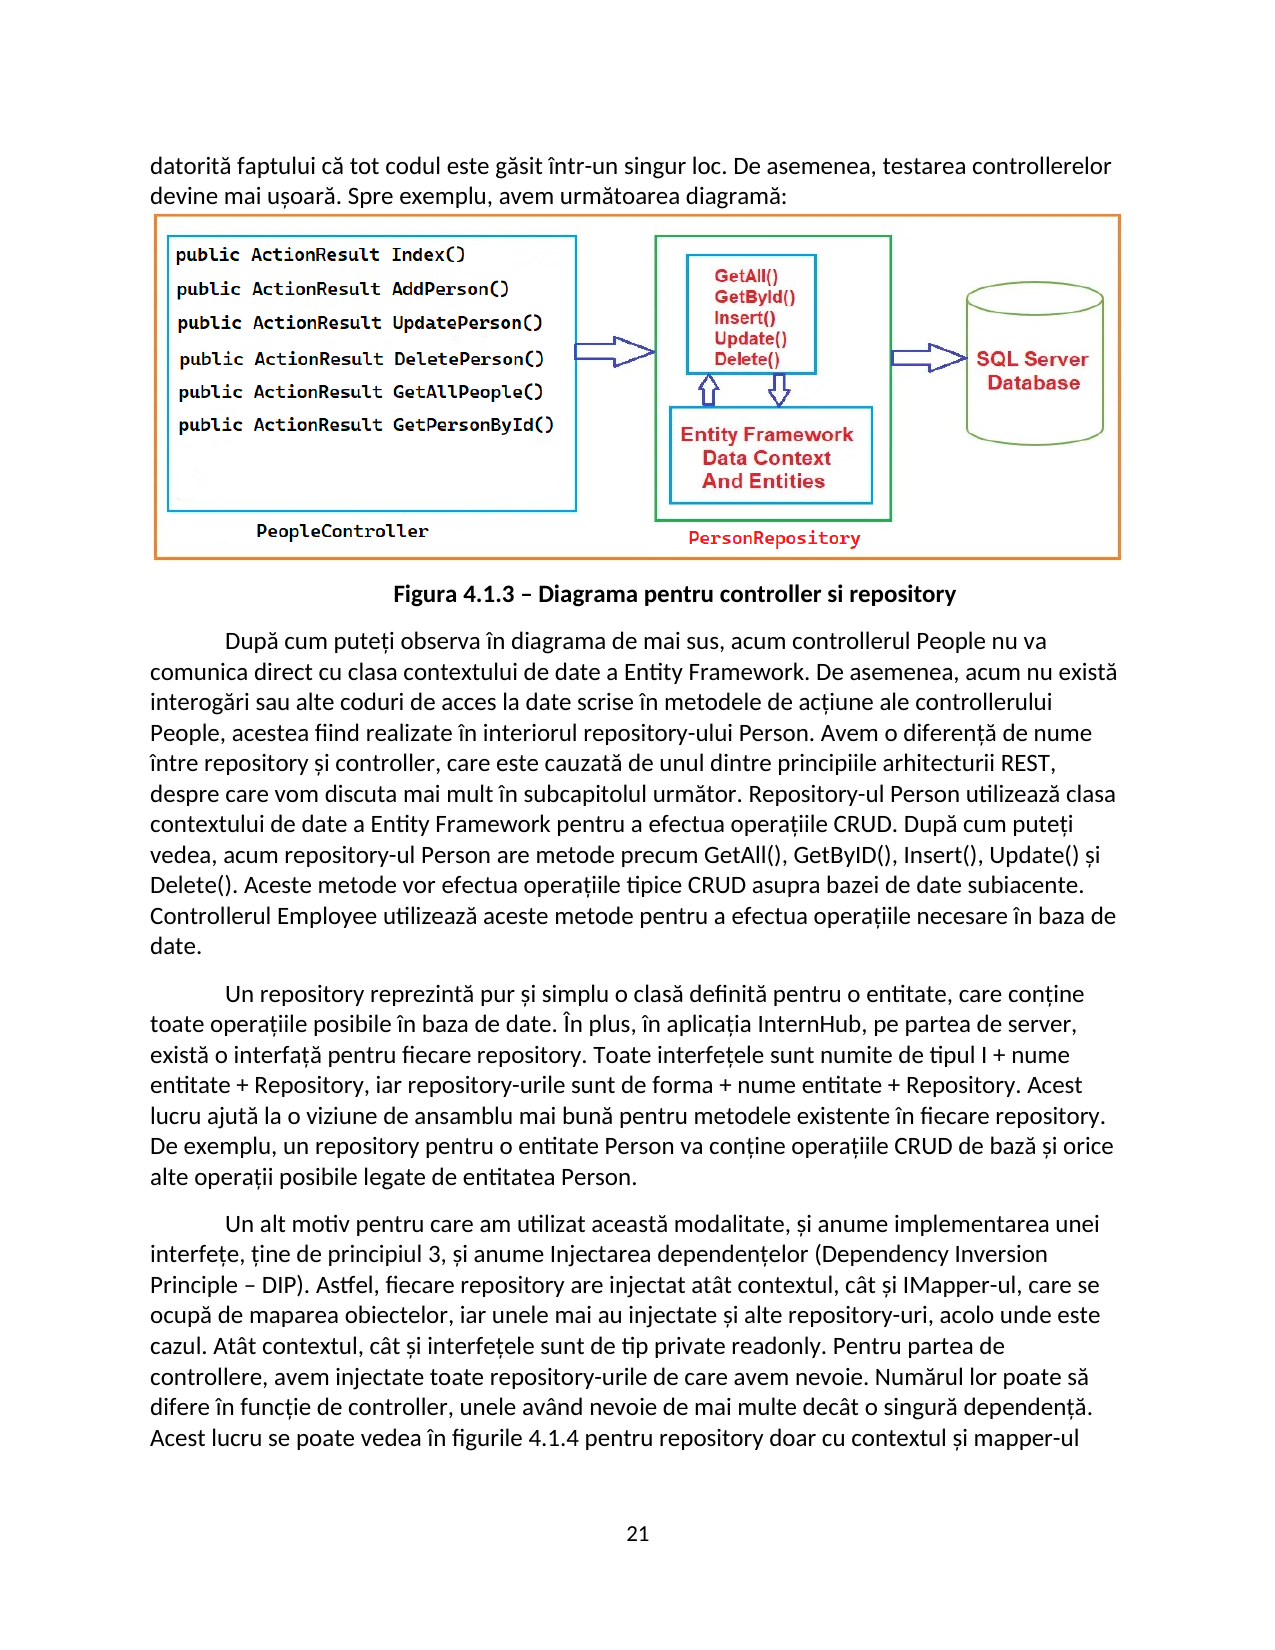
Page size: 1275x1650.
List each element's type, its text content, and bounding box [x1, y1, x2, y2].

text Un repository reprezintă pur și simplu o clasă definită pentru o entitate, care conține toate operațiile posibile în baza de date. În plus, în aplicația InternHub, pe partea de server, există o interfață pentru fiecare repository. Toate interfețele sunt numite de tipul I + nume entitate + Repository, iar repository-urile sunt de forma + nume entitate + Repository. Acest lucru ajută la o viziune de ansamblu mai bună pentru metodele existente în fiecare repository. De exemplu, un repository pentru o entitate Person va conține operațiile CRUD de bază și orice alte operații posibile legate de entitatea Person. [150, 978, 1125, 1191]
text Figura 4.1.3 – Diagrama pentru controller si repository [150, 578, 1125, 609]
picture [150, 211, 1125, 562]
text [150, 1208, 1125, 1452]
text După cum puteți observa în diagrama de mai sus, acum controllerul People nu va comunica direct cu clasa contextului de date a Entity Framework. De asemenea, acum nu există interogări sau alte coduri de acces la date scrise în metodele de acțiune ale controllerului People, acestea fiind realizate în interiorul repository-ului Person. Avem o diferență de nume între repository și controller, care este cauzată de unul dintre principiile arhitecturii REST, despre care vom discuta mai mult în subcapitolul următor. Repository-ul Person utilizează clasa contextului de date a Entity Framework pentru a efectua operațiile CRUD. După cum puteți vedea, acum repository-ul Person are metode precum GetAll(), GetByID(), Insert(), Update() și Delete(). Aceste metode vor efectua operațiile tipice CRUD asupra bazei de date subiacente. Controllerul Employee utilizează aceste metode pentru a efectua operațiile necesare în baza de date. [150, 625, 1125, 961]
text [150, 150, 1125, 211]
